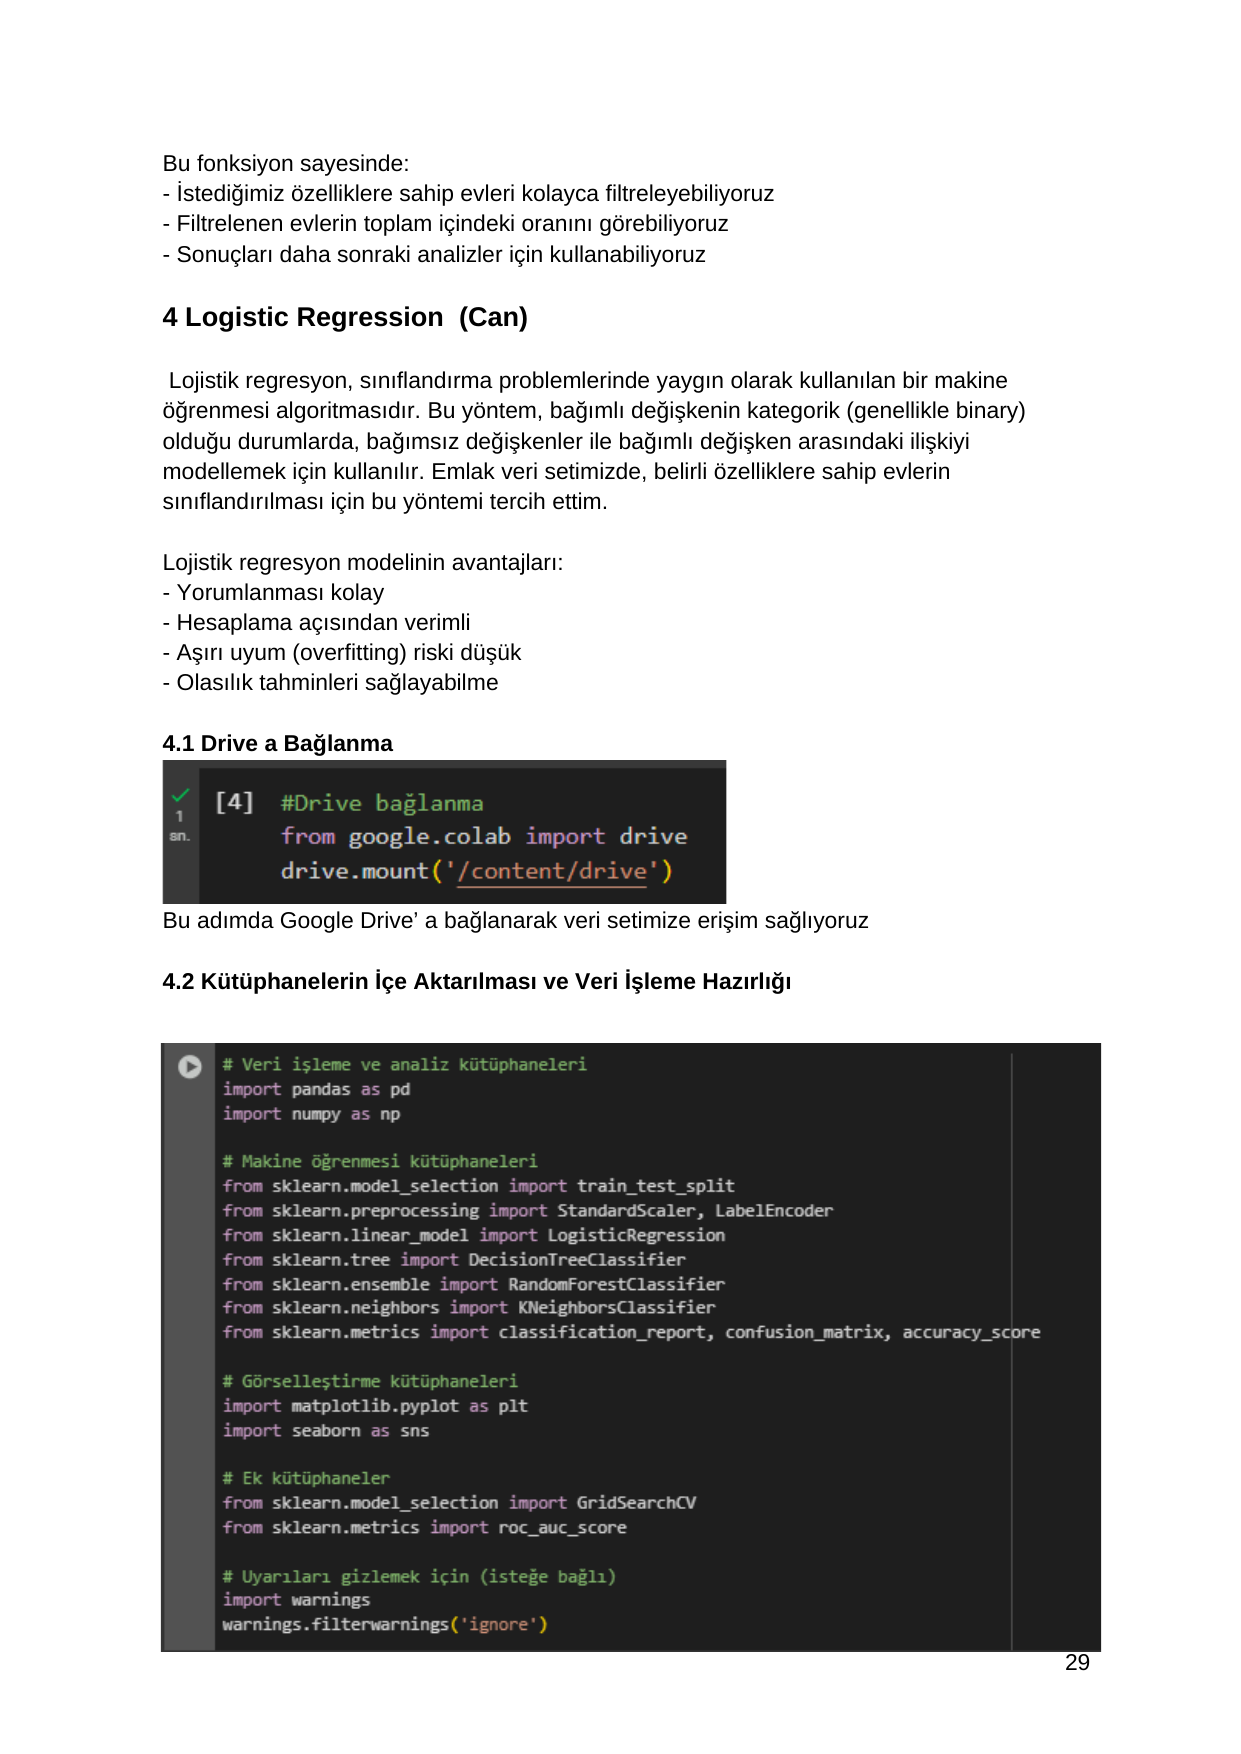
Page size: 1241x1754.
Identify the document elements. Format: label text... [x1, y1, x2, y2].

text Lojistik regresyon modelinin avantajları: [162, 548, 1090, 575]
subtitle 4 Logistic Regression (Can) [162, 301, 1090, 332]
text - İstediğimiz özelliklere sahip evleri kolayca filtreleyebiliyoruz [162, 180, 1090, 207]
subtitle 4.1 Drive a Bağlanma [162, 730, 1090, 756]
text Lojistik regresyon, sınıflandırma problemlerinde yaygın olarak kullanılan bir makine öğrenmesi algoritmasıdır. Bu yöntem, bağımlı değişkenin kategorik (genellikle binary) olduğu durumlarda, bağımsız değişkenler ile bağımlı değişken arasındaki ilişkiyi modellemek için kullanılır. Emlak veri setimizde, belirli özelliklere sahip evlerin sınıflandırılması için bu yöntemi tercih ettim. [162, 367, 1090, 514]
text Bu fonksiyon sayesinde: [162, 150, 1090, 176]
text - Hesaplama açısından verimli [162, 609, 1090, 635]
text Bu adımda Google Drive’ a bağlanarak veri setimize erişim sağlıyoruz [162, 907, 1090, 934]
text - Aşırı uyum (overfitting) riski düşük [162, 639, 1090, 665]
text - Olasılık tahminleri sağlayabilme [162, 669, 1090, 696]
picture [160, 1043, 1102, 1652]
picture [162, 760, 727, 904]
text - Yorumlanması kolay [162, 579, 1090, 605]
subtitle 4.2 Kütüphanelerin İçe Aktarılması ve Veri İşleme Hazırlığı [162, 968, 1090, 994]
text - Filtrelenen evlerin toplam içindeki oranını görebiliyoruz [162, 210, 1090, 237]
text - Sonuçları daha sonraki analizler için kullanabiliyoruz [162, 241, 1090, 267]
